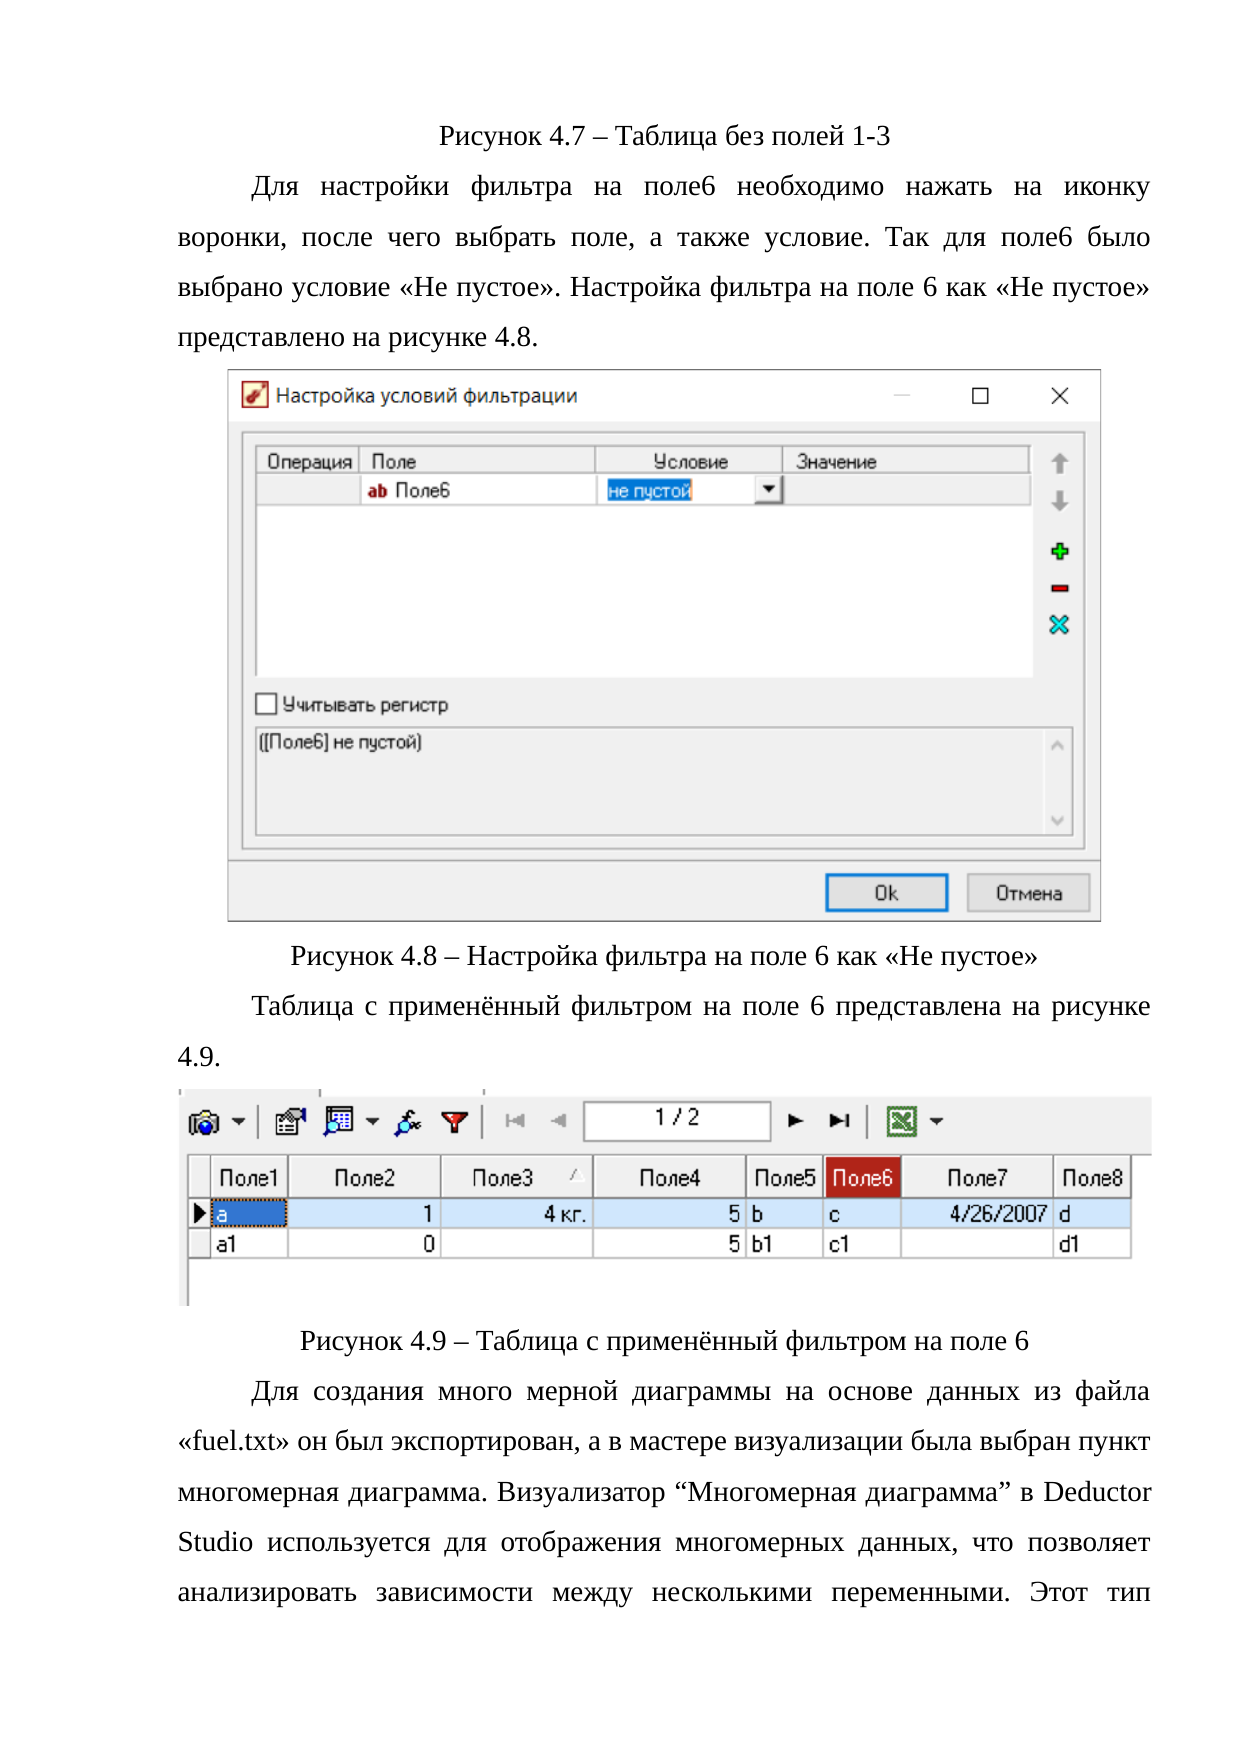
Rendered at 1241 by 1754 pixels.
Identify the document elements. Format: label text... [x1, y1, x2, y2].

text Таблица с применённый фильтром на поле 6 представлена на рисунке 4.9. [177, 988, 1152, 1072]
text Рисунок 4.8 – Настройка фильтра на поле 6 как «Не пустое» [177, 938, 1152, 972]
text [177, 1373, 1152, 1608]
text Для настройки фильтра на поле6 необходимо нажать на иконку воронки, после чего выбрать поле, а также условие. Так для поле6 было выбрано условие «Не пустое». Настройка фильтра на поле 6 как «Не пустое» представлено на рисунке 4.8. [177, 168, 1152, 353]
text Рисунок 4.9 – Таблица с применённый фильтром на поле 6 [177, 1323, 1152, 1356]
picture [177, 1089, 1152, 1306]
text Рисунок 4.7 – Таблица без полей 1-3 [177, 118, 1152, 152]
picture [227, 369, 1102, 922]
